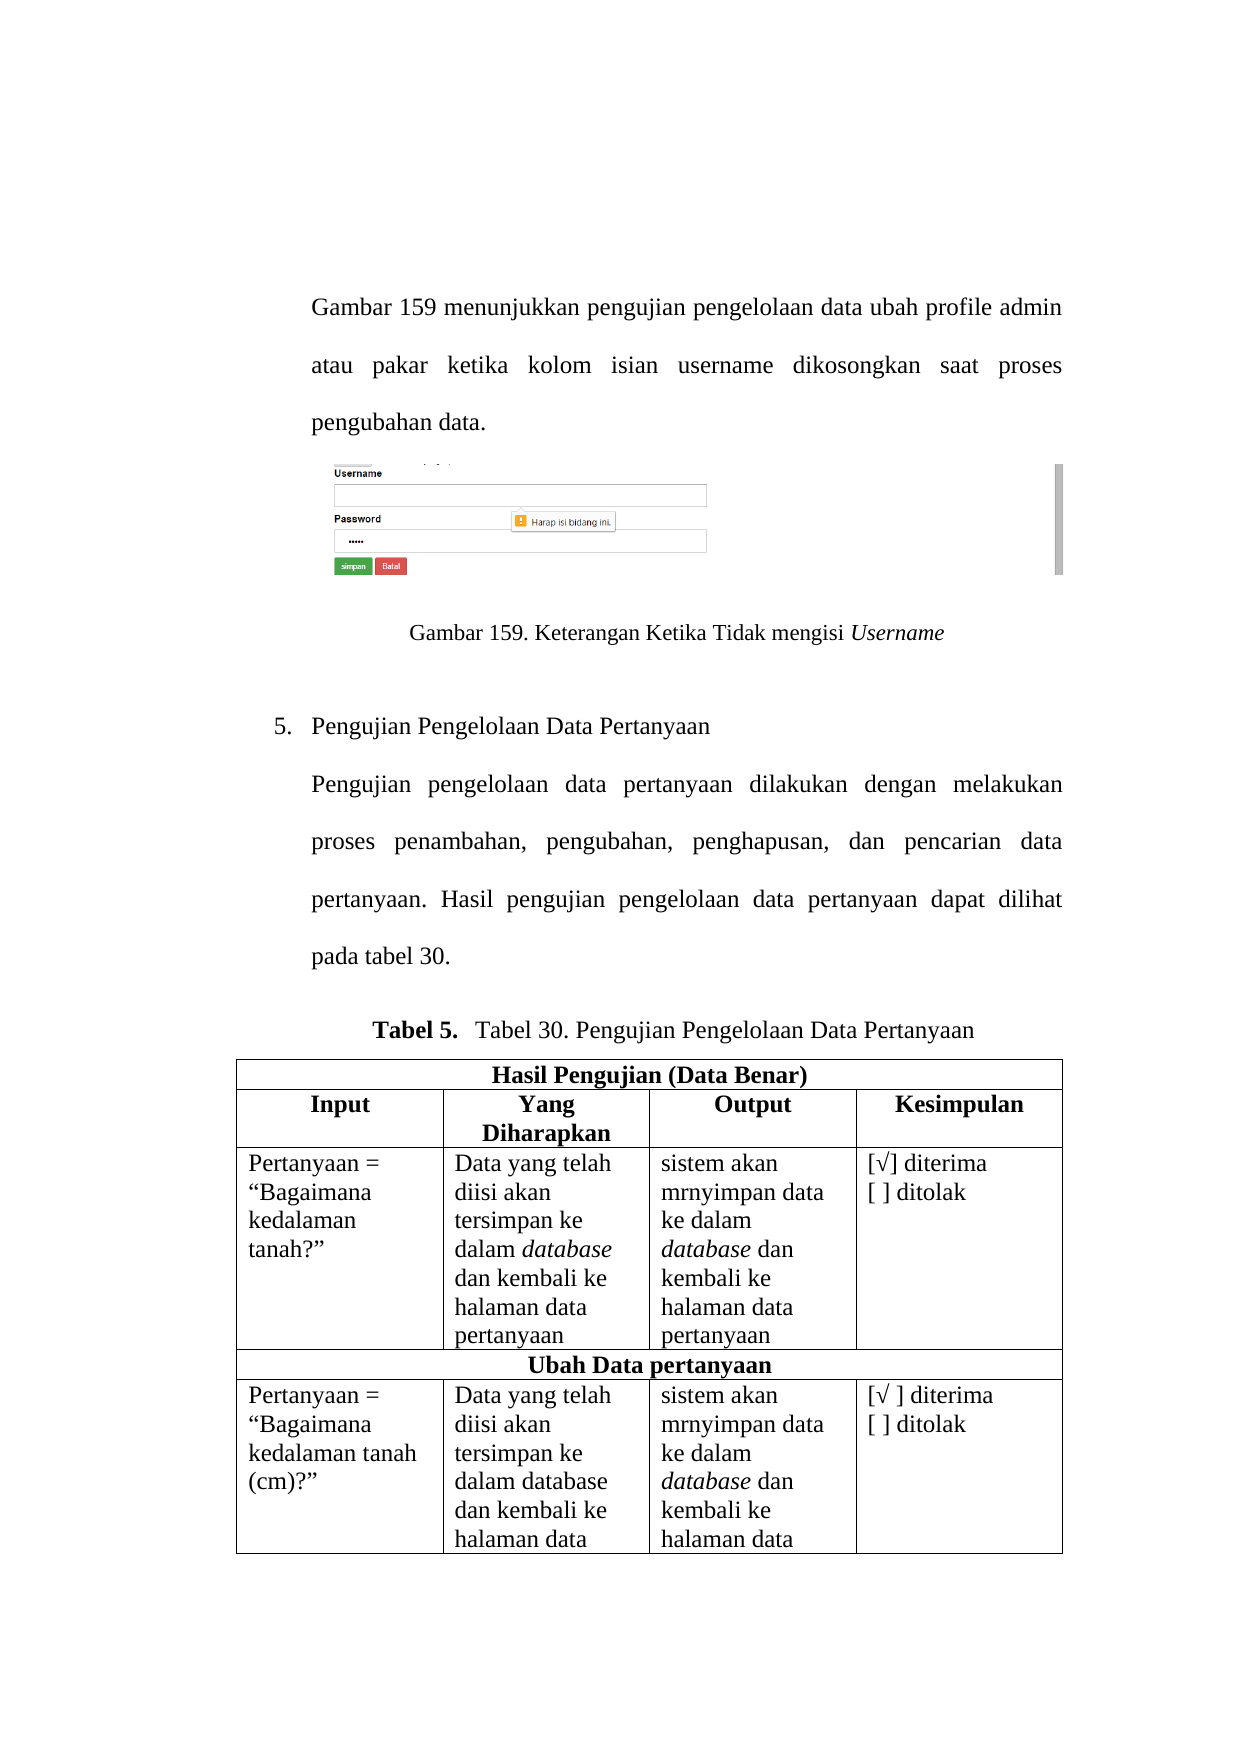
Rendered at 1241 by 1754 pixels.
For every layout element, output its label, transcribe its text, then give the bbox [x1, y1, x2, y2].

table_cell Yang Diharapkan [444, 1090, 649, 1147]
table_cell Input [237, 1090, 443, 1147]
table_cell Kesimpulan [857, 1090, 1062, 1147]
table_cell Pertanyaan = “Bagaimana kedalaman tanah?” [237, 1148, 443, 1349]
table_cell Output [650, 1090, 856, 1147]
text Tabel 30. Pengujian Pengelolaan Data Pertanyaan [283, 1016, 1063, 1044]
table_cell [650, 1380, 856, 1553]
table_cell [444, 1380, 649, 1553]
table_cell sistem akan mrnyimpan data ke dalam database dan kembali ke halaman data pertanyaan [650, 1148, 856, 1349]
list Pengujian Pengelolaan Data Pertanyaan [274, 711, 1063, 740]
table_cell Data yang telah diisi akan tersimpan ke dalam database dan kembali ke halaman data pertanyaan [444, 1148, 649, 1349]
table_header Hasil Pengujian (Data Benar) [237, 1060, 1062, 1088]
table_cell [237, 1380, 443, 1553]
list Gambar 159 menunjukkan pengujian pengelolaan data ubah profile admin atau pakar ketika kolom isian username dikosongkan saat proses pengubahan data. [311, 292, 1063, 436]
table_cell [√] diterima [ ] ditolak [857, 1148, 1062, 1349]
text Gambar 159. Keterangan Ketika Tidak mengisi Username [292, 619, 1063, 646]
picture [236, 464, 1064, 575]
list Pengujian pengelolaan data pertanyaan dilakukan dengan melakukan proses penambahan, pengubahan, penghapusan, dan pencarian data pertanyaan. Hasil pengujian pengelolaan data pertanyaan dapat dilihat pada tabel 30. [311, 769, 1063, 970]
table_cell Ubah Data pertanyaan [237, 1350, 1062, 1379]
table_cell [857, 1380, 1062, 1553]
